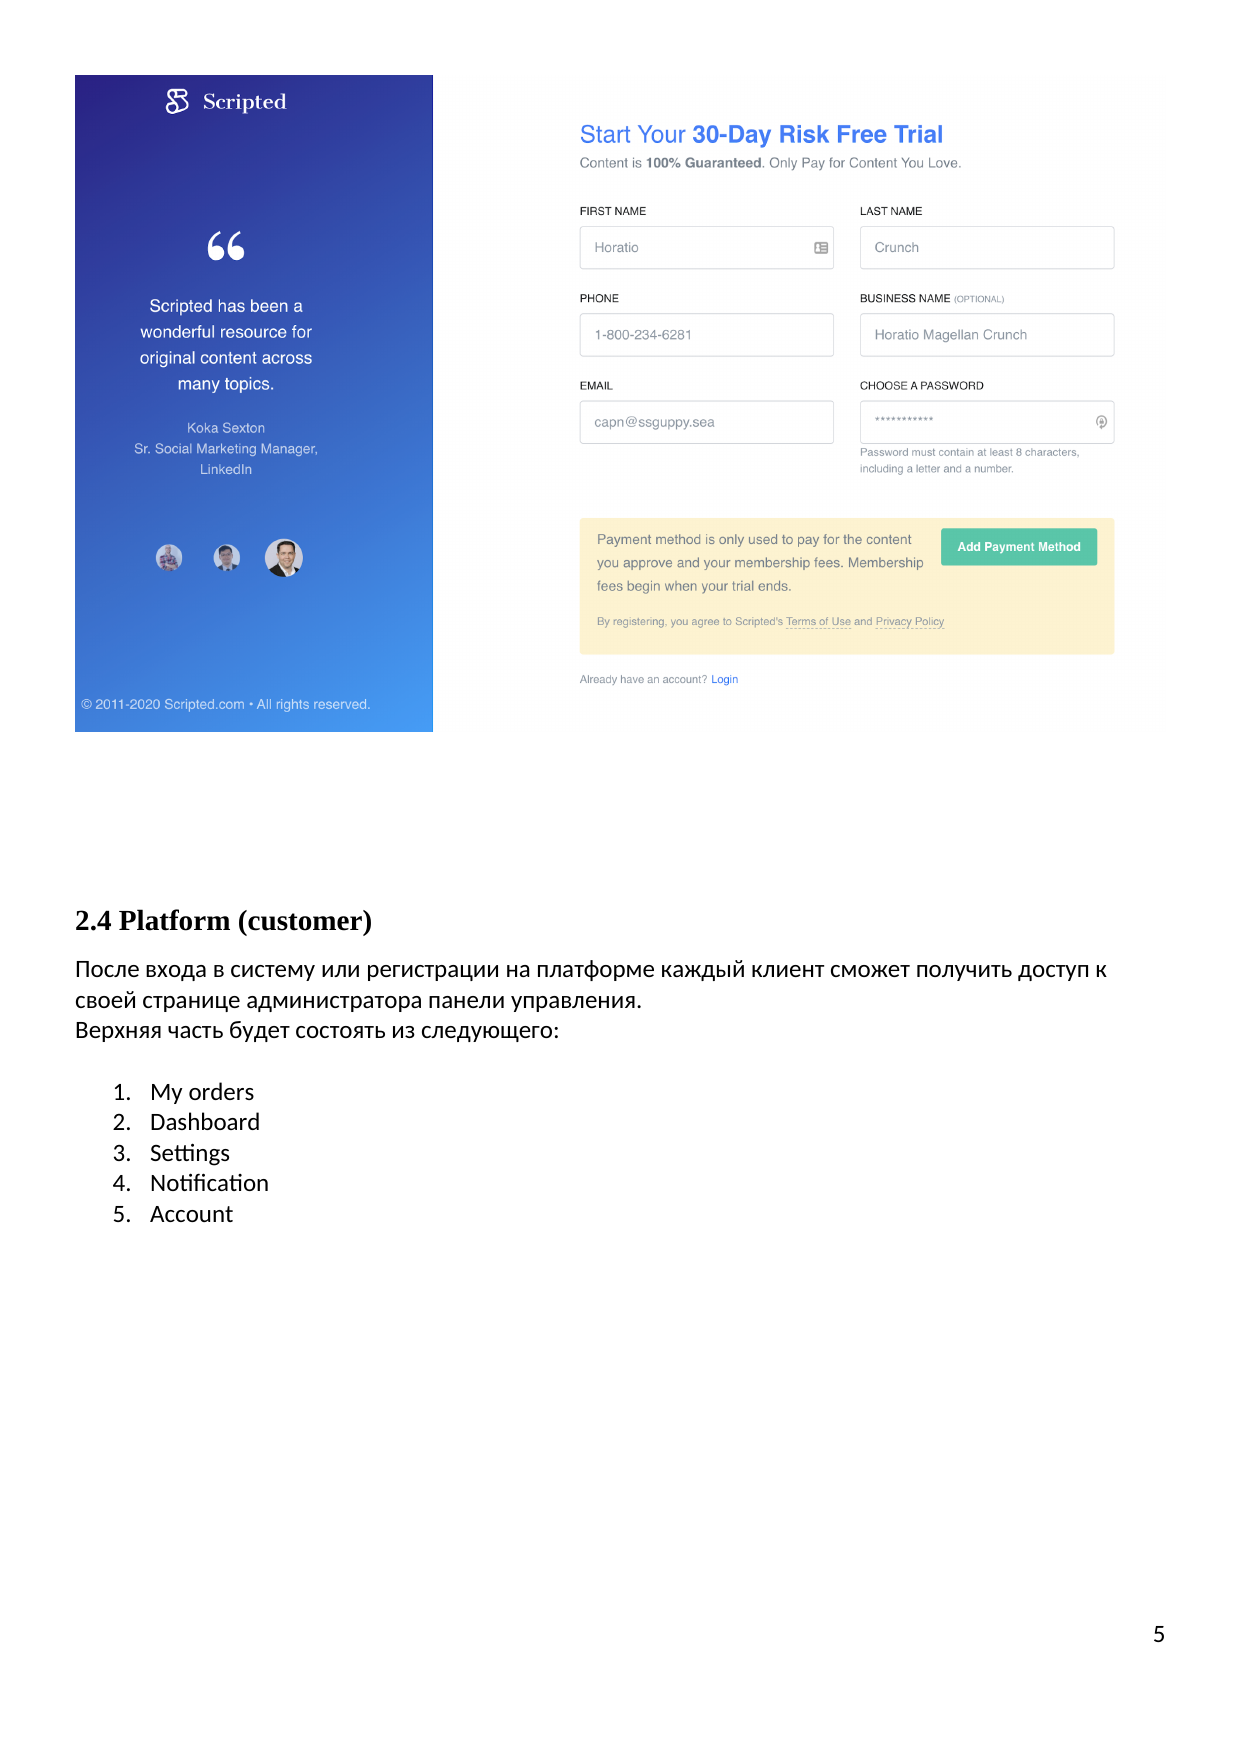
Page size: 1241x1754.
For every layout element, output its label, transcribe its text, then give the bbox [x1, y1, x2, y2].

list Settings [112, 1137, 1165, 1167]
list Notification [112, 1167, 1165, 1198]
text После входа в систему или регистрации на платформе каждый клиент сможет получить доступ к своей странице администратора панели управления. [75, 953, 1165, 1014]
picture [75, 75, 1166, 732]
list Account [112, 1198, 1165, 1228]
list My orders [112, 1076, 1165, 1106]
text Верхняя часть будет состоять из следующего: [75, 1014, 1165, 1045]
list Dashboard [112, 1106, 1165, 1137]
subtitle 2.4 Platform (customer) [75, 903, 1165, 937]
